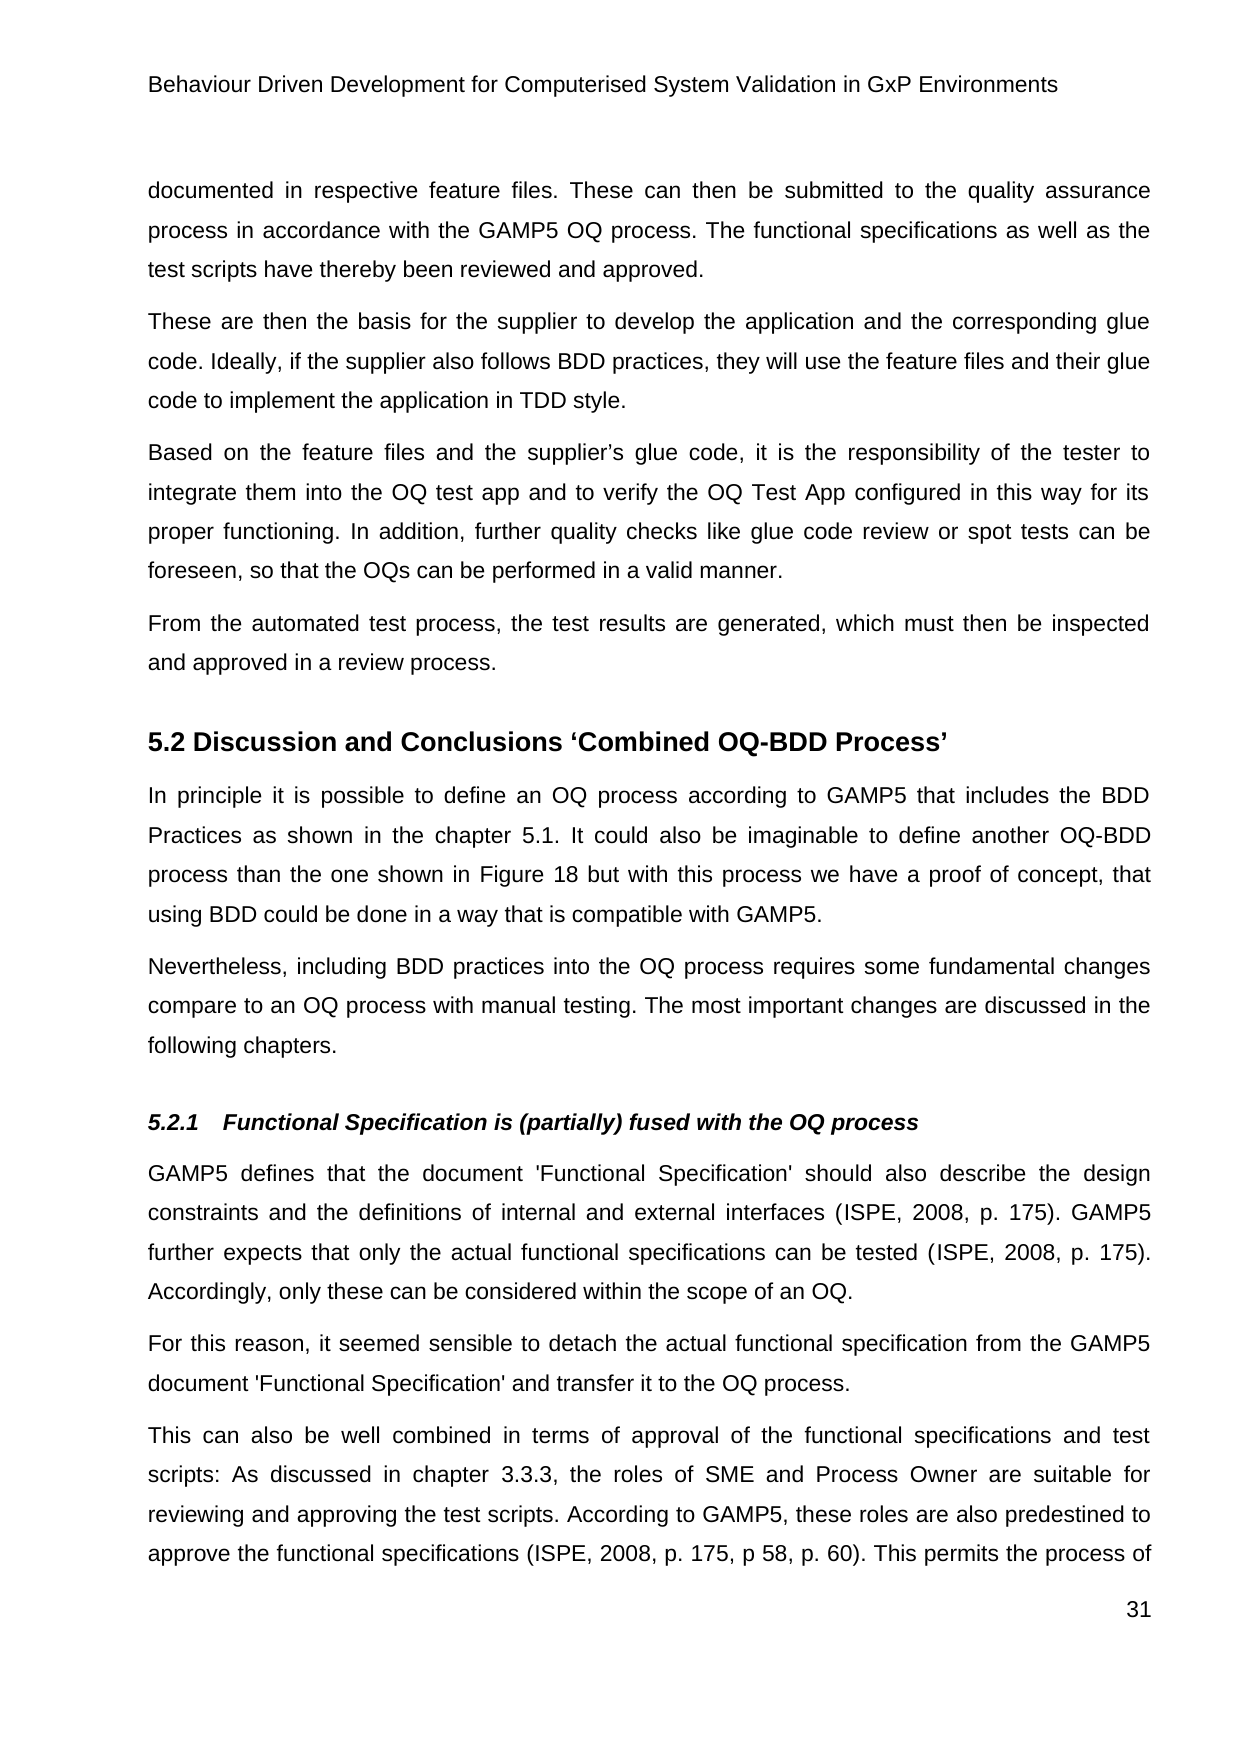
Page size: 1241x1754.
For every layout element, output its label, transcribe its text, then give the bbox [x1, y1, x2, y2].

text These are then the basis for the supplier to develop the application and the corresponding glue code. Ideally, if the supplier also follows BDD practices, they will use the feature files and their glue code to implement the application in TDD style. [148, 308, 1152, 413]
text GAMP5 defines that the document 'Functional Specification' should also describe the design constraints and the definitions of internal and external interfaces (ISPE, 2008, p. 175). GAMP5 further expects that only the actual functional specifications can be tested (ISPE, 2008, p. 175). Accordingly, only these can be considered within the scope of an OQ. [148, 1160, 1152, 1305]
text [148, 1422, 1152, 1567]
text Nevertheless, including BDD practices into the OQ process requires some fundamental changes compare to an OQ process with manual testing. The most important changes are discussed in the following chapters. [148, 953, 1152, 1058]
text From the automated test process, the test results are generated, which must then be inspected and approved in a review process. [148, 609, 1152, 675]
subtitle Functional Specification is (partially) fused with the OQ process [148, 1108, 1152, 1135]
text Based on the feature files and the supplier’s glue code, it is the responsibility of the tester to integrate them into the OQ test app and to verify the OQ Test App configured in this way for its proper functioning. In addition, further quality checks like glue code review or spot tests can be foreseen, so that the OQs can be performed in a valid manner. [148, 439, 1152, 584]
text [148, 177, 1152, 282]
text In principle it is possible to define an OQ process according to GAMP5 that includes the BDD Practices as shown in the chapter 5.1. It could also be imaginable to define another OQ-BDD process than the one shown in Figure 18 but with this process we have a proof of concept, that using BDD could be done in a way that is compatible with GAMP5. [148, 782, 1152, 927]
subtitle Discussion and Conclusions ‘Combined OQ-BDD Process’ [148, 726, 1152, 757]
text For this reason, it seemed sensible to detach the actual functional specification from the GAMP5 document 'Functional Specification' and transfer it to the OQ process. [148, 1330, 1152, 1396]
